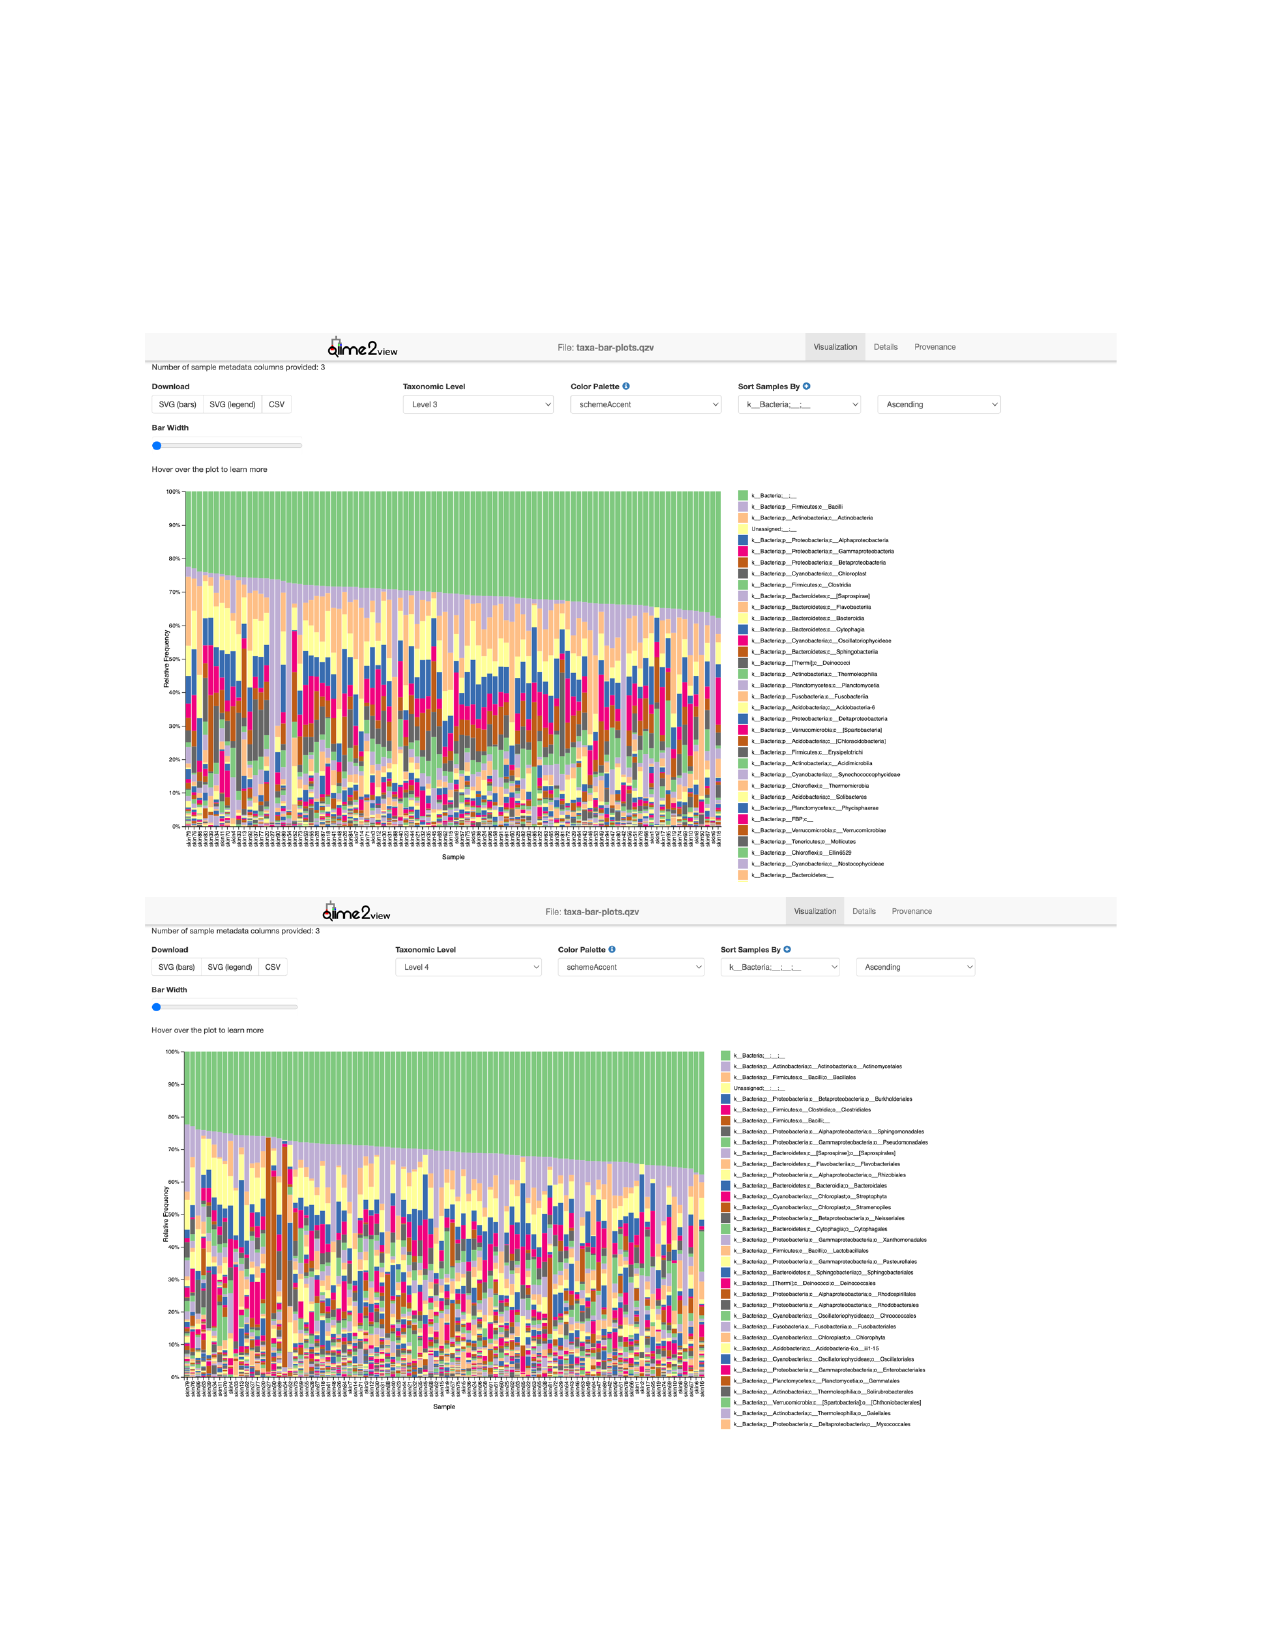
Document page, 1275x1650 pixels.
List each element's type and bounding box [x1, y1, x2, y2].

picture [143, 897, 1115, 1429]
picture [143, 333, 1115, 881]
